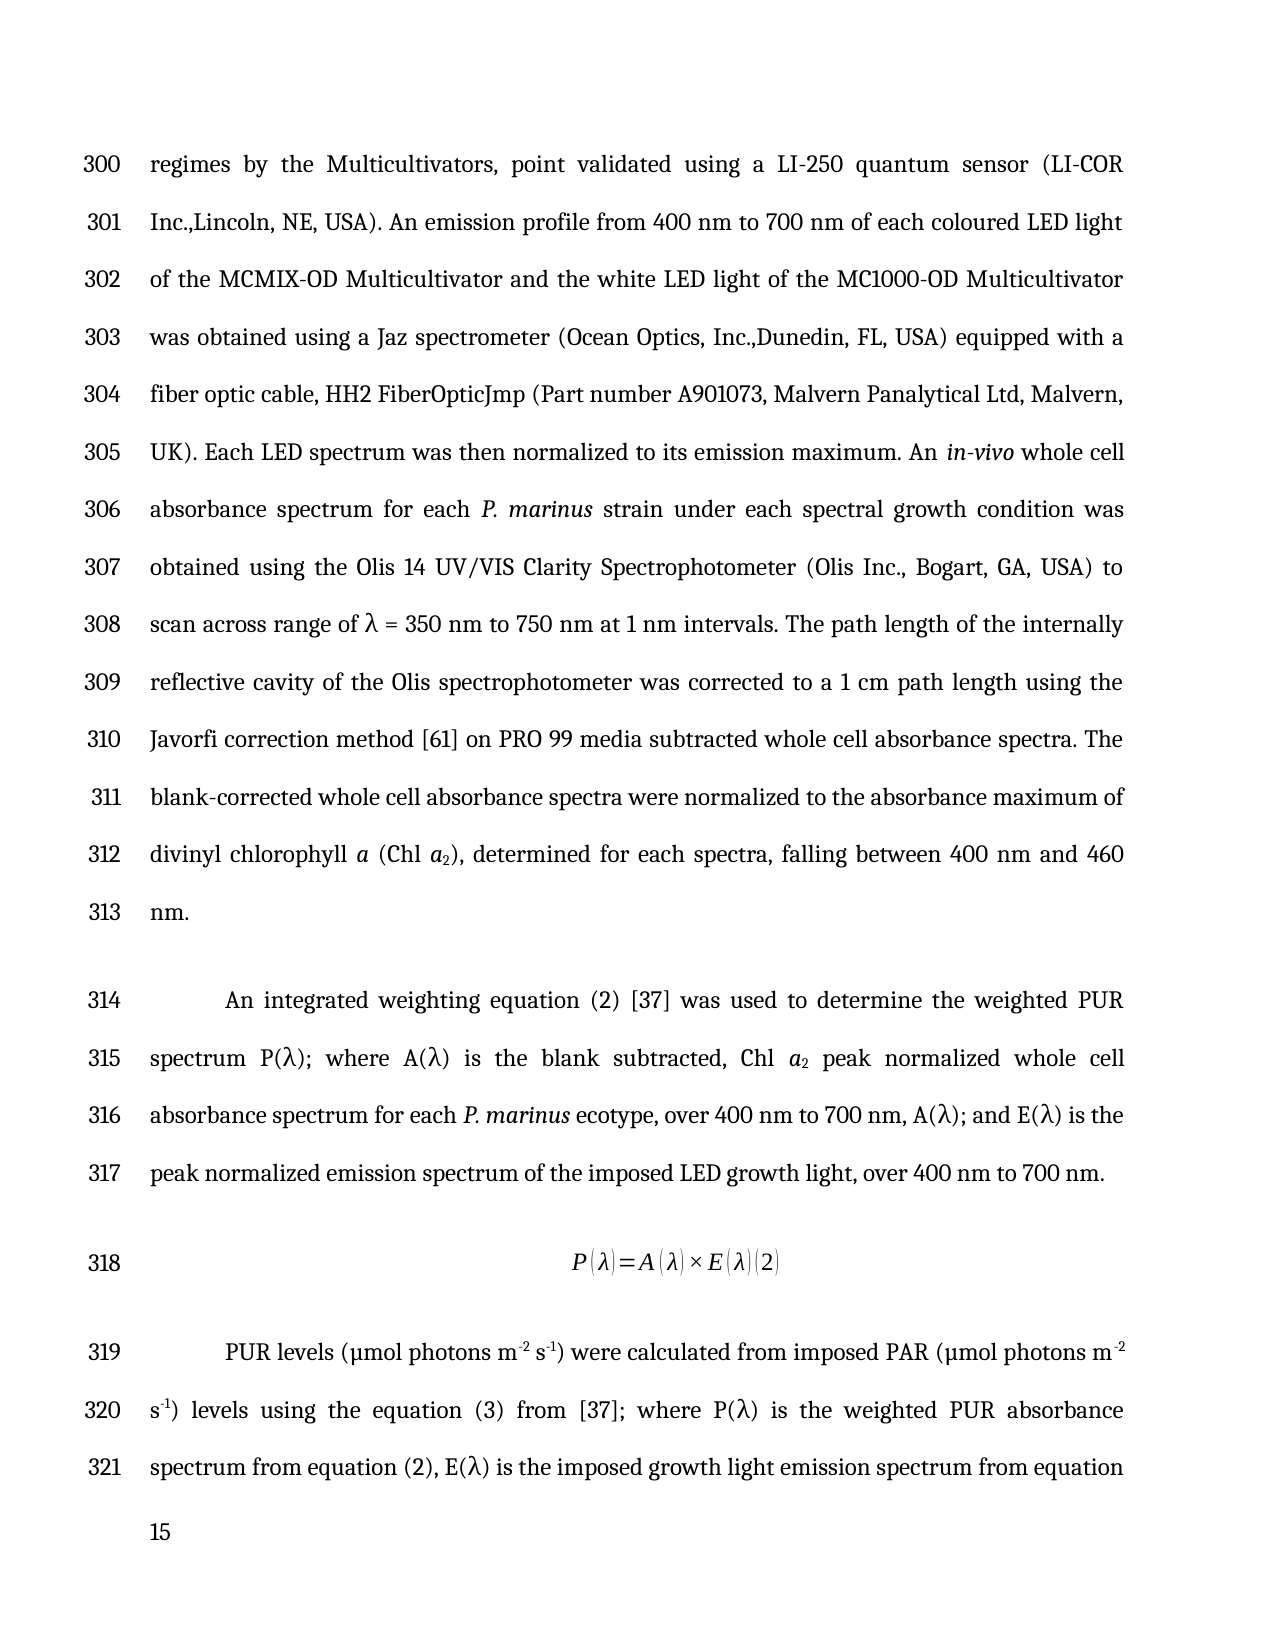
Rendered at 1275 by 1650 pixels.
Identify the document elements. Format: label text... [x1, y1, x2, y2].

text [150, 150, 1125, 926]
text An integrated weighting equation (2) [37] was used to determine the weighted PUR spectrum P(λ); where A(λ) is the blank subtracted, Chl a2 peak normalized whole cell absorbance spectrum for each P. marinus ecotype, over 400 nm to 700 nm, A(λ); and E(λ) is the peak normalized emission spectrum of the imposed LED growth light, over 400 nm to 700 nm. [150, 986, 1125, 1187]
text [150, 1338, 1125, 1482]
